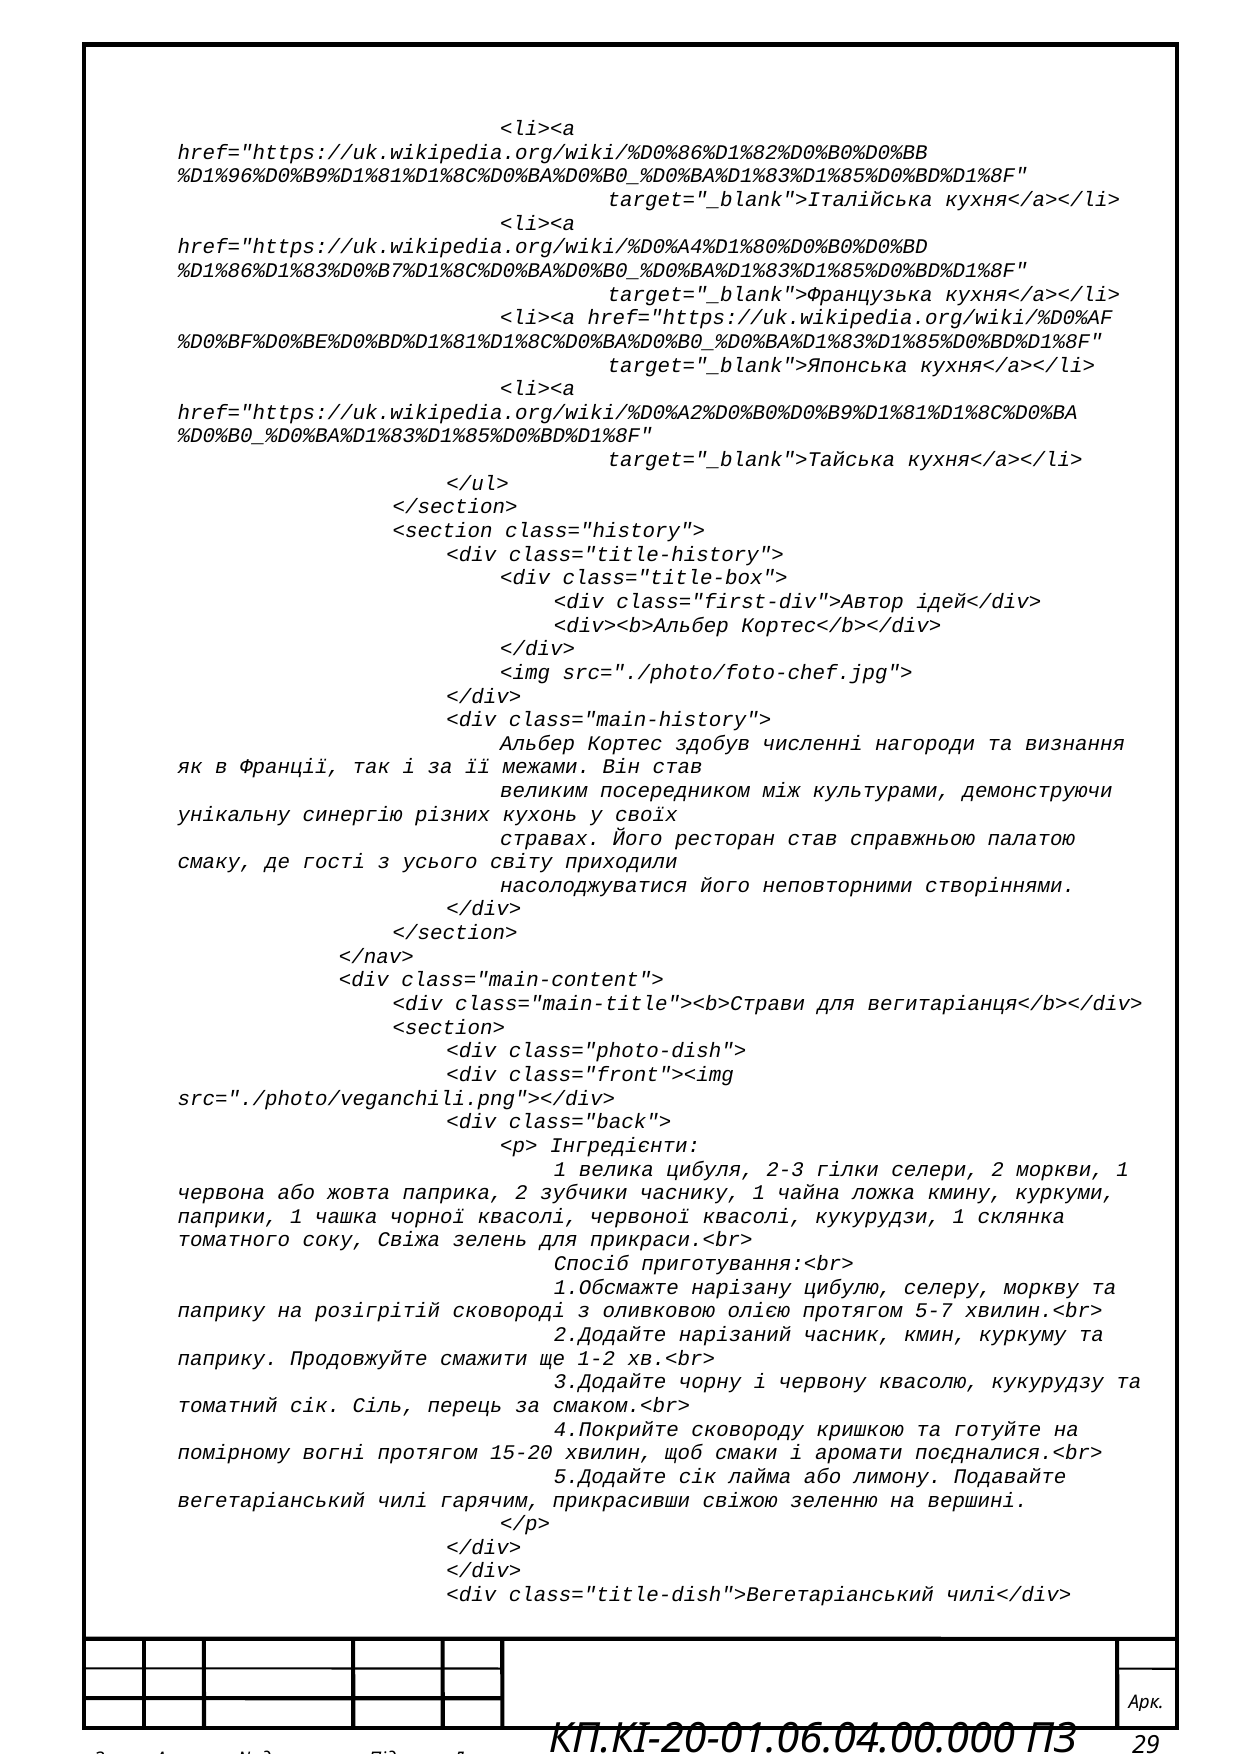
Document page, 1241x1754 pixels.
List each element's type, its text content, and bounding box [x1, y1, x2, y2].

text </div> [177, 898, 1152, 922]
text <section> [177, 1017, 1152, 1040]
text </section> [177, 496, 1152, 520]
text target="_blank">Італійська кухня</a></li> [177, 189, 1152, 213]
text </section> [177, 922, 1152, 946]
text <div class="main-title"><b>Страви для вегитаріанця</b></div> [177, 993, 1152, 1017]
text <div class="first-div">Автор ідей</div> [177, 591, 1152, 615]
text великим посередником між культурами, демонструючи унікальну синергію різних кухонь у своїх [177, 780, 1152, 827]
text </div> [177, 1537, 1152, 1561]
text 1 велика цибуля, 2-3 гілки селери, 2 моркви, 1 червона або жовта паприка, 2 зубчики часнику, 1 чайна ложка кмину, куркуми, паприки, 1 чашка чорної квасолі, червоної квасолі, кукурудзи, 1 склянка томатного соку, Свіжа зелень для прикраси.<br> [177, 1158, 1152, 1253]
text <div><b>Альбер Кортес</b></div> [177, 615, 1152, 638]
text 2.Додайте нарізаний часник, кмин, куркуму та паприку. Продовжуйте смажити ще 1-2 хв.<br> [177, 1324, 1152, 1371]
text </nav> [177, 946, 1152, 969]
text </div> [177, 686, 1152, 709]
text <div class="back"> [177, 1111, 1152, 1135]
text </ul> [177, 473, 1152, 496]
text </div> [177, 1561, 1152, 1584]
text </div> [177, 638, 1152, 662]
text 3.Додайте чорну і червону квасолю, кукурудзу та томатний сік. Сіль, перець за смаком.<br> [177, 1371, 1152, 1419]
text <div class="title-history"> [177, 544, 1152, 567]
text <li><a href="https://uk.wikipedia.org/wiki/%D0%86%D1%82%D0%B0%D0%BB%D1%96%D0%B9%D1%81%D1%8C%D0%BA%D0%B0_%D0%BA%D1%83%D1%85%D0%BD%D1%8F" [177, 118, 1152, 189]
text <div class="photo-dish"> [177, 1040, 1152, 1064]
text Спосіб приготування:<br> [177, 1253, 1152, 1277]
text <li><a href="https://uk.wikipedia.org/wiki/%D0%AF%D0%BF%D0%BE%D0%BD%D1%81%D1%8C%D0%BA%D0%B0_%D0%BA%D1%83%D1%85%D0%BD%D1%8F" [177, 307, 1152, 354]
text 5.Додайте сік лайма або лимону. Подавайте вегетаріанський чилі гарячим, прикрасивши свіжою зеленню на вершині. [177, 1466, 1152, 1513]
text <li><a href="https://uk.wikipedia.org/wiki/%D0%A2%D0%B0%D0%B9%D1%81%D1%8C%D0%BA%D0%B0_%D0%BA%D1%83%D1%85%D0%BD%D1%8F" [177, 378, 1152, 449]
text <section class="history"> [177, 520, 1152, 544]
text <div class="front"><img src="./photo/veganchili.png"></div> [177, 1064, 1152, 1111]
text насолоджуватися його неповторними створіннями. [177, 875, 1152, 898]
text <div class="main-history"> [177, 709, 1152, 733]
text target="_blank">Японська кухня</a></li> [177, 354, 1152, 378]
text <div class="title-box"> [177, 567, 1152, 591]
text <div class="title-dish">Вегетаріанський чилі</div> [177, 1584, 1152, 1608]
text 1.Обсмажте нарізану цибулю, селеру, моркву та паприку на розігрітій сковороді з оливковою олією протягом 5-7 хвилин.<br> [177, 1277, 1152, 1324]
text </p> [177, 1513, 1152, 1537]
text <p> Інгредієнти: [177, 1135, 1152, 1158]
text <div class="main-content"> [177, 969, 1152, 993]
text target="_blank">Тайська кухня</a></li> [177, 449, 1152, 473]
text <img src="./photo/foto-chef.jpg"> [177, 662, 1152, 686]
text <li><a href="https://uk.wikipedia.org/wiki/%D0%A4%D1%80%D0%B0%D0%BD%D1%86%D1%83%D0%B7%D1%8C%D0%BA%D0%B0_%D0%BA%D1%83%D1%85%D0%BD%D1%8F" [177, 213, 1152, 284]
text Альбер Кортес здобув численні нагороди та визнання як в Франції, так і за її межами. Він став [177, 733, 1152, 780]
text target="_blank">Французька кухня</a></li> [177, 284, 1152, 307]
text 4.Покрийте сковороду кришкою та готуйте на помірному вогні протягом 15-20 хвилин, щоб смаки і аромати поєдналися.<br> [177, 1419, 1152, 1466]
text стравах. Його ресторан став справжньою палатою смаку, де гості з усього світу приходили [177, 827, 1152, 875]
